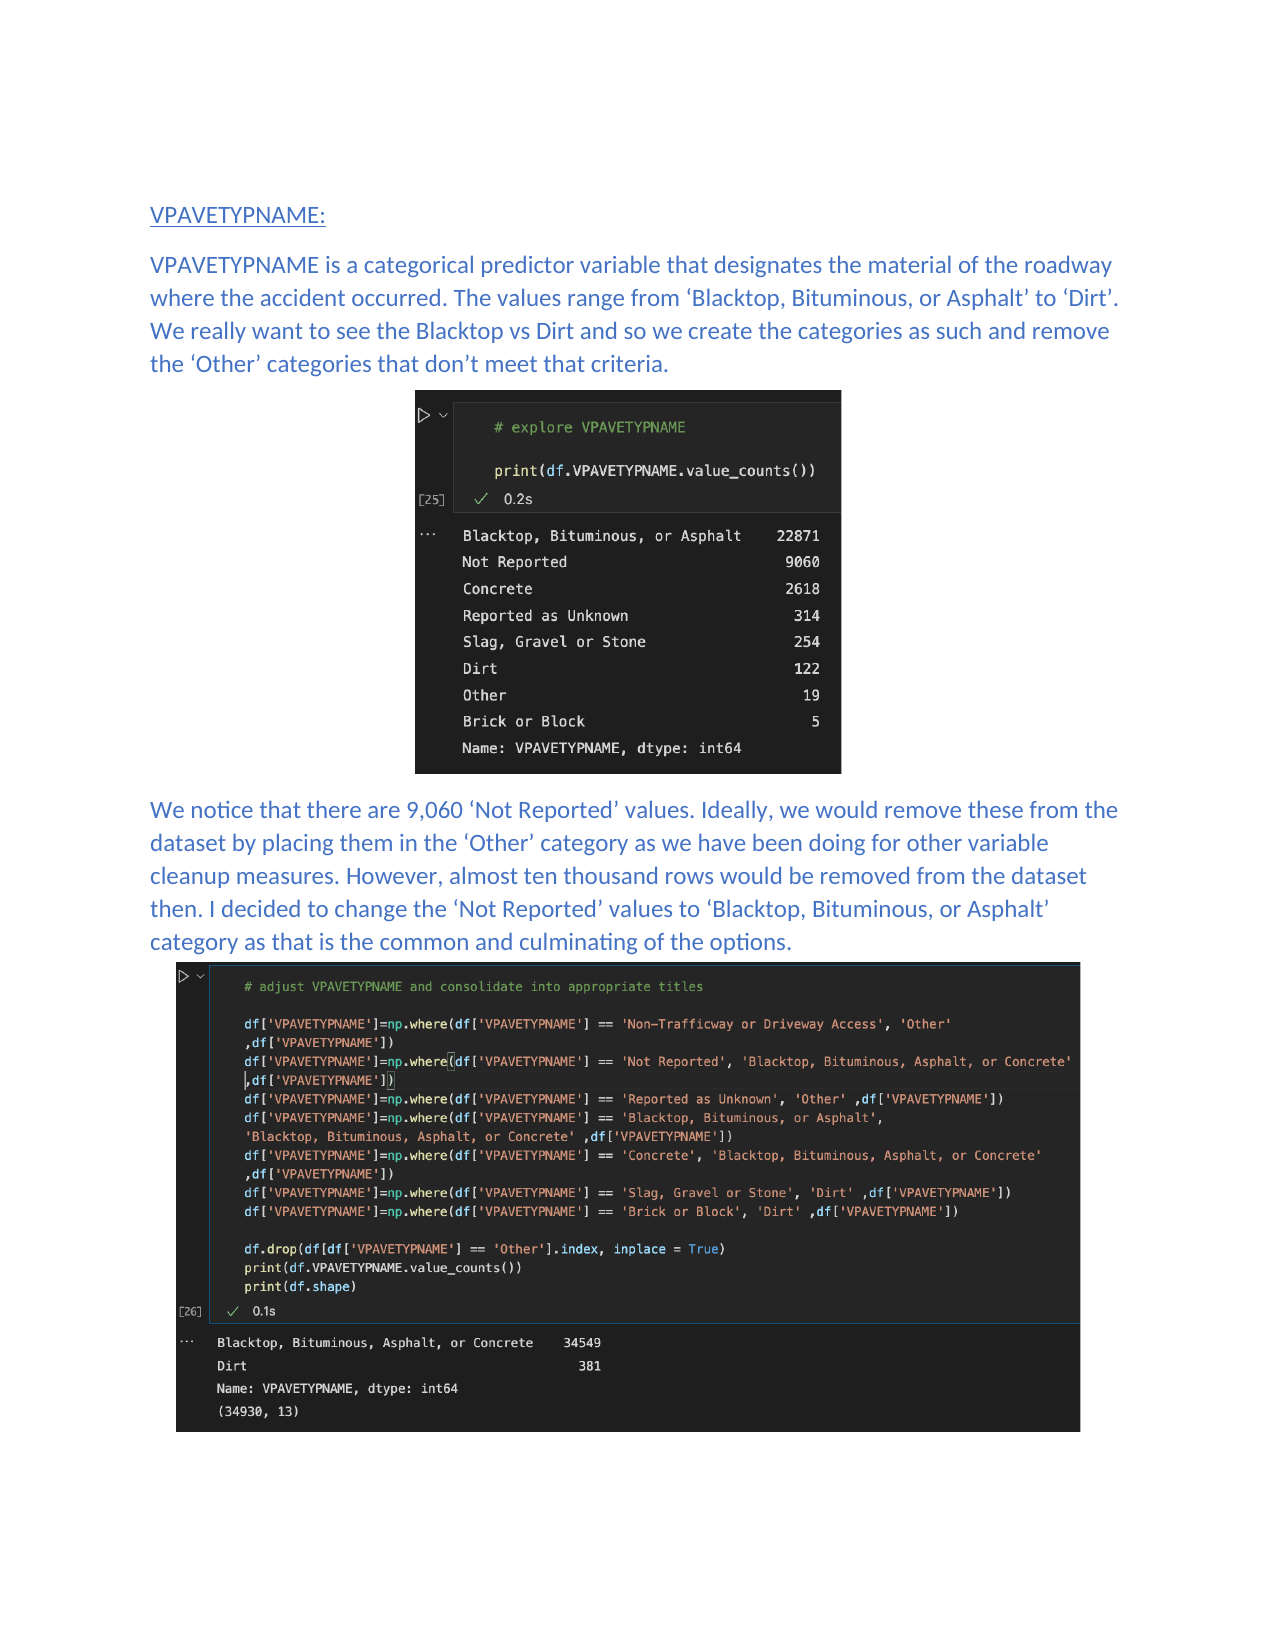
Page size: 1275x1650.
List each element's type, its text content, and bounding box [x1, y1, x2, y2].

picture [415, 390, 842, 774]
text VPAVETYPNAME is a categorical predictor variable that designates the material of the roadway where the accident occurred. The values range from ‘Blacktop, Bituminous, or Asphalt’ to ‘Dirt’. We really want to see the Blacktop vs Dirt and so we create the categories as such and remove the ‘Other’ categories that don’t meet that criteria. [150, 249, 1125, 378]
picture [176, 962, 1081, 1432]
text VPAVETYPNAME: [150, 199, 1125, 230]
text We notice that there are 9,060 ‘Not Reported’ values. Ideally, we would remove these from the dataset by placing them in the ‘Other’ category as we have been doing for other variable cleanup measures. However, almost ten thousand rows would be removed from the dataset then. I decided to change the ‘Not Reported’ values to ‘Blacktop, Bituminous, or Asphalt’ category as that is the common and culminating of the options. [150, 794, 1125, 956]
